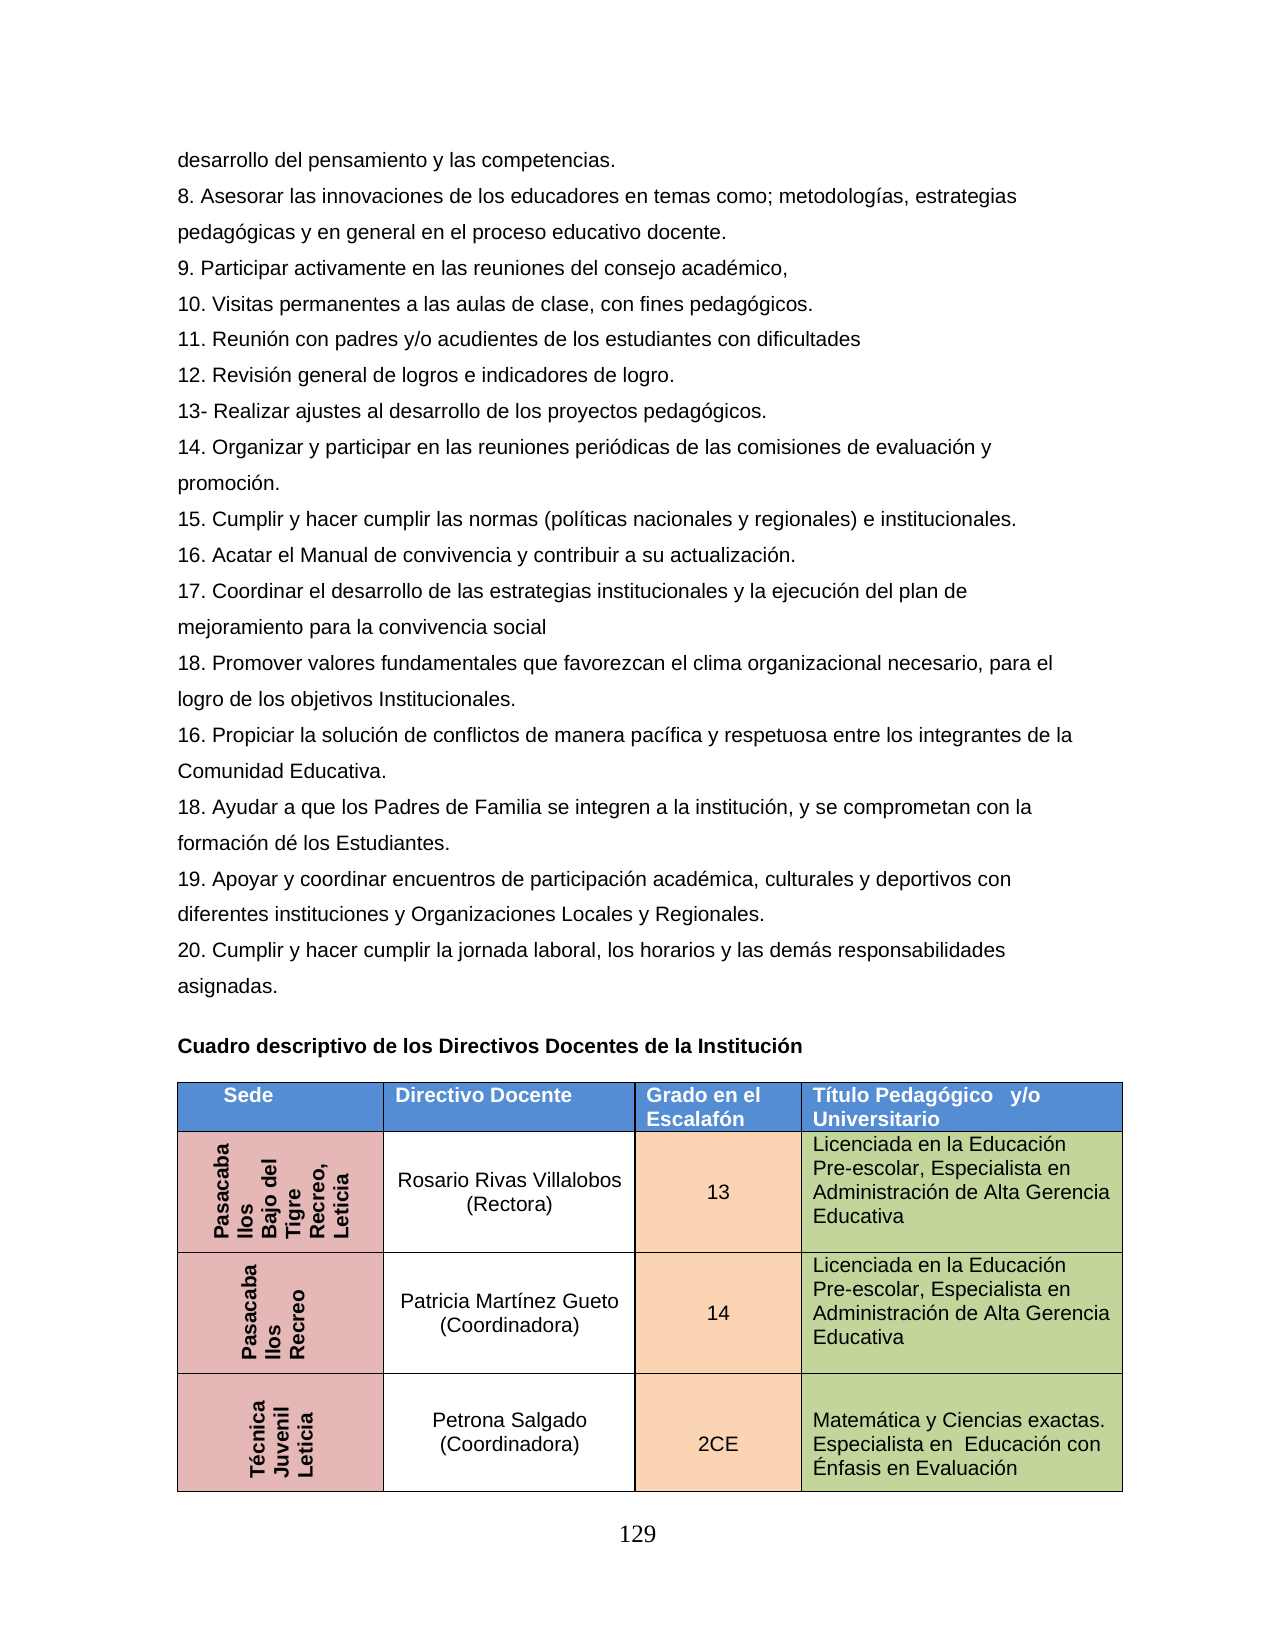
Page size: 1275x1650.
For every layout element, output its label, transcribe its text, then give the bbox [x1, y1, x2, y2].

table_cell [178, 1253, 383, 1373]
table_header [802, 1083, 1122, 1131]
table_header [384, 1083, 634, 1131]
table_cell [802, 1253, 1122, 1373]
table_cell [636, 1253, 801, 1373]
text 17. Coordinar el desarrollo de las estrategias institucionales y la ejecución del plan de mejoramiento para la convivencia social [177, 579, 1098, 639]
text 19. Apoyar y coordinar encuentros de participación académica, culturales y deportivos con diferentes instituciones y Organizaciones Locales y Regionales. [177, 866, 1098, 926]
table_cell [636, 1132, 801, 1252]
text 16. Propiciar la solución de conflictos de manera pacífica y respetuosa entre los integrantes de la Comunidad Educativa. [177, 723, 1098, 782]
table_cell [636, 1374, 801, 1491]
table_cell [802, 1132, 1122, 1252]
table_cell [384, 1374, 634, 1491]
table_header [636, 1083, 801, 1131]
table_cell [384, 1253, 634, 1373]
text 15. Cumplir y hacer cumplir las normas (políticas nacionales y regionales) e institucionales. [177, 507, 1098, 531]
text Cuadro descriptivo de los Directivos Docentes de la Institución [177, 1034, 1098, 1058]
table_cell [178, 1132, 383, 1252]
text 18. Promover valores fundamentales que favorezcan el clima organizacional necesario, para el logro de los objetivos Institucionales. [177, 651, 1098, 711]
text 10. Visitas permanentes a las aulas de clase, con fines pedagógicos. 11. Reunión con padres y/o acudientes de los estudiantes con dificultades 12. Revisión general de logros e indicadores de logro. 13- Realizar ajustes al desarrollo de los proyectos pedagógicos. 14. Organizar y participar en las reuniones periódicas de las comisiones de evaluación y promoción. [177, 291, 1098, 495]
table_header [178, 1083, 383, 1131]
text 20. Cumplir y hacer cumplir la jornada laboral, los horarios y las demás responsabilidades asignadas. [177, 938, 1098, 998]
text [177, 148, 1098, 279]
text 16. Acatar el Manual de convivencia y contribuir a su actualización. [177, 543, 1098, 567]
text 18. Ayudar a que los Padres de Familia se integren a la institución, y se comprometan con la formación dé los Estudiantes. [177, 794, 1098, 854]
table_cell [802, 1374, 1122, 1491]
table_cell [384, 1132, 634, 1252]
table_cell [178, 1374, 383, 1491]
